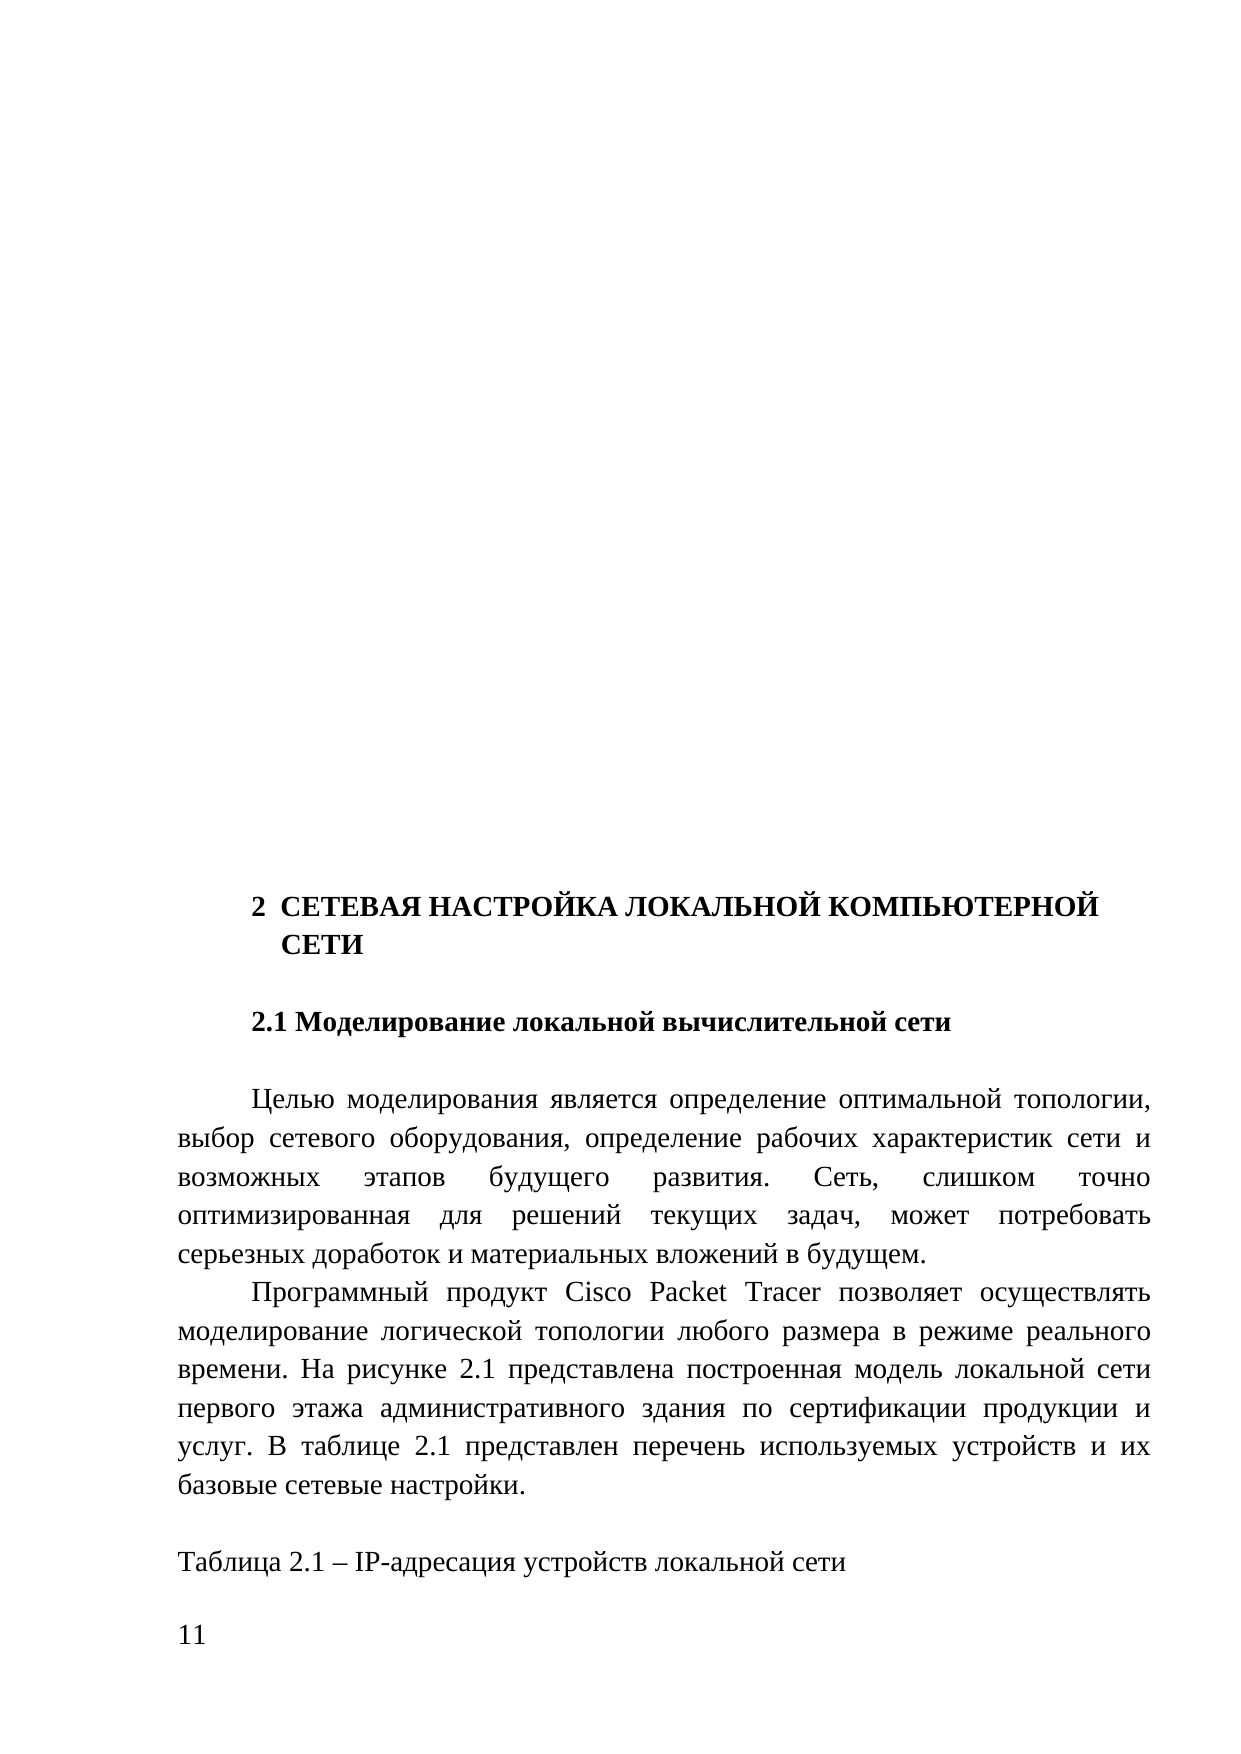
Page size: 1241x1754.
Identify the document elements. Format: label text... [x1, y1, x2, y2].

text 2 СЕТЕВАЯ НАСТРОЙКА ЛОКАЛЬНОЙ КОМПЬЮТЕРНОЙ СЕТИ [251, 889, 1152, 961]
text Программный продукт Cisco Packet Tracer позволяет осуществлять моделирование логической топологии любого размера в режиме реального времени. На рисунке 2.1 представлена построенная модель локальной сети первого этажа административного здания по сертификации продукции и услуг. В таблице 2.1 представлен перечень используемых устройств и их базовые сетевые настройки. [177, 1274, 1152, 1501]
text Таблица 2.1 – IP-адресация устройств локальной сети [177, 1544, 1152, 1578]
text 2.1 Моделирование локальной вычислительной сети [177, 1004, 1152, 1038]
text Целью моделирования является определение оптимальной топологии, выбор сетевого оборудования, определение рабочих характеристик сети и возможных этапов будущего развития. Сеть, слишком точно оптимизированная для решений текущих задач, может потребовать серьезных доработок и материальных вложений в будущем. [177, 1082, 1152, 1269]
